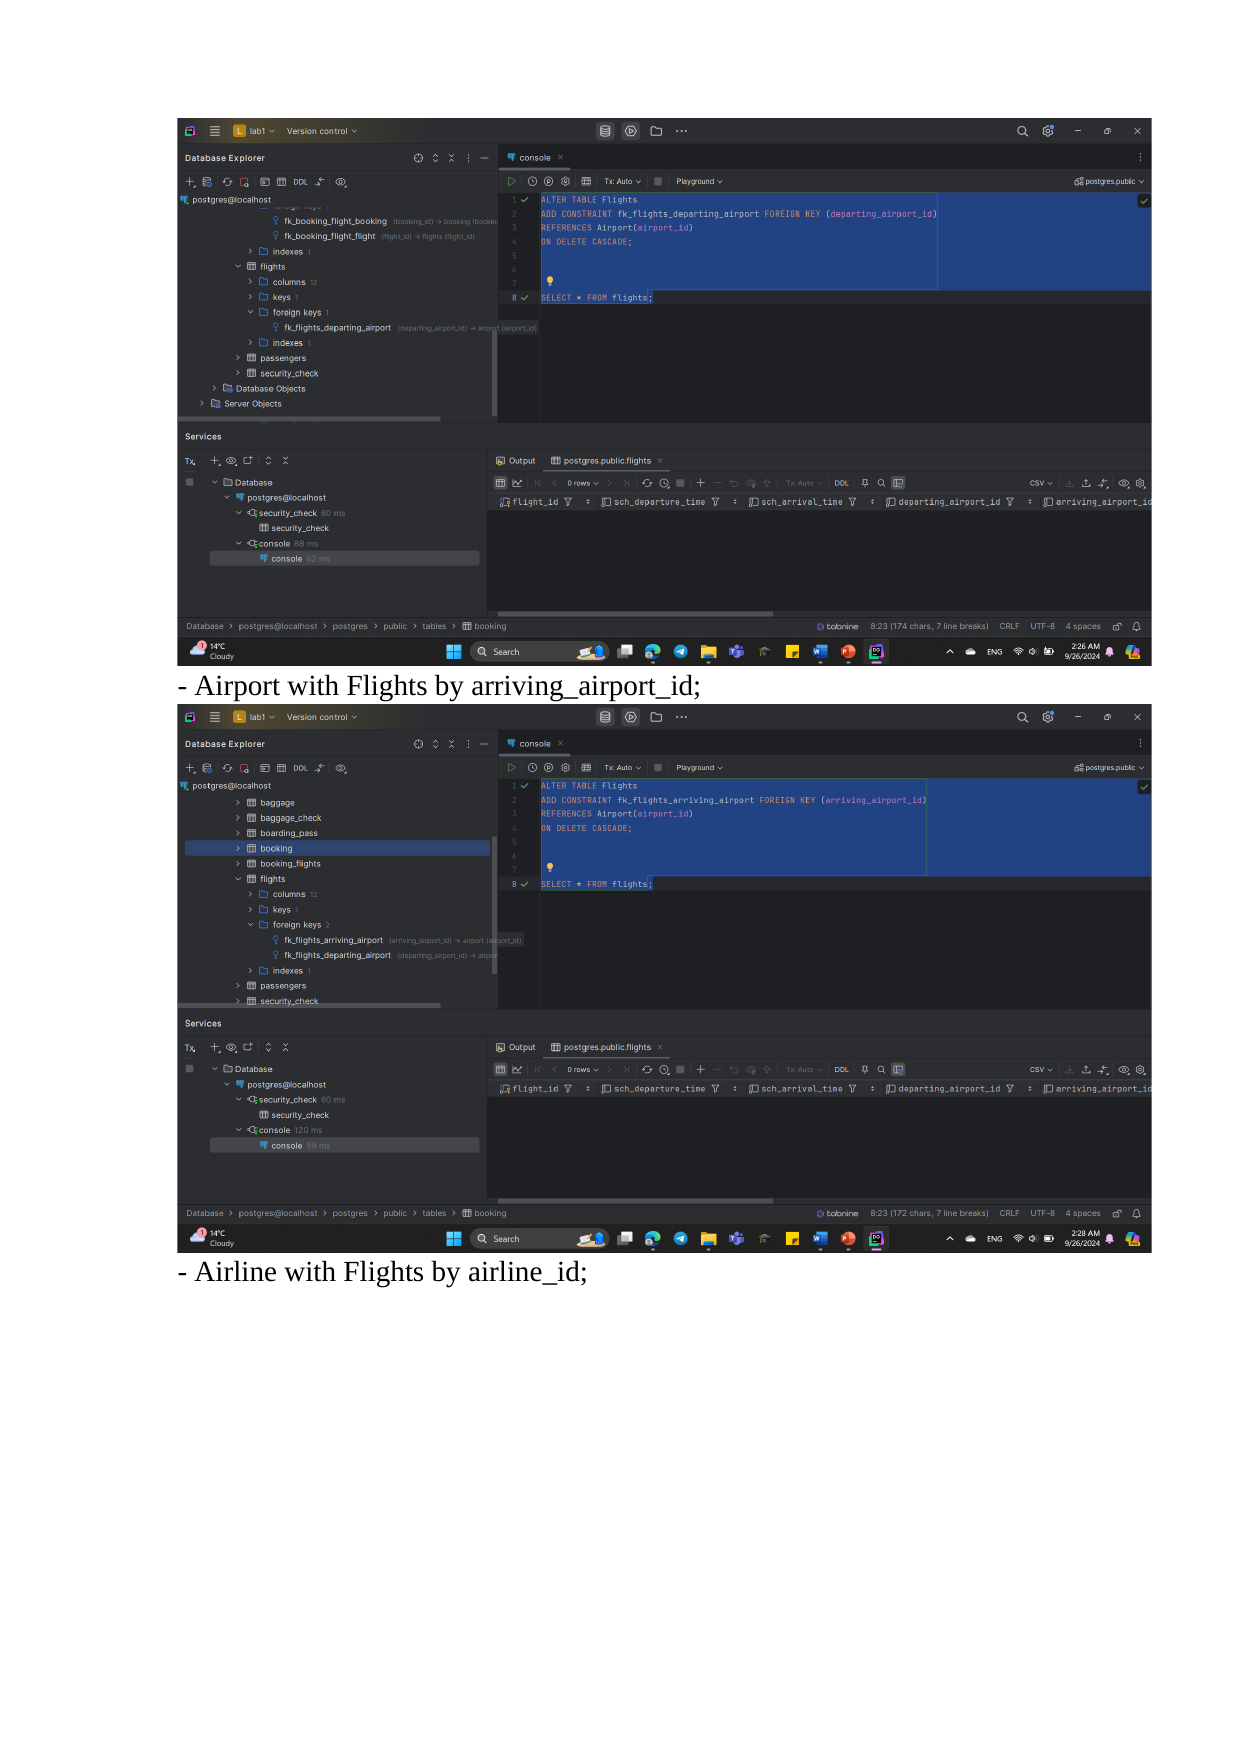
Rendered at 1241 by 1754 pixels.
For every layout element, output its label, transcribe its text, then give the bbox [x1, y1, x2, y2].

list - Airport with Flights by arriving_airport_id; [177, 668, 1152, 702]
picture [177, 704, 1152, 1253]
picture [177, 118, 1152, 666]
list - Airline with Flights by airline_id; [177, 1254, 1152, 1288]
